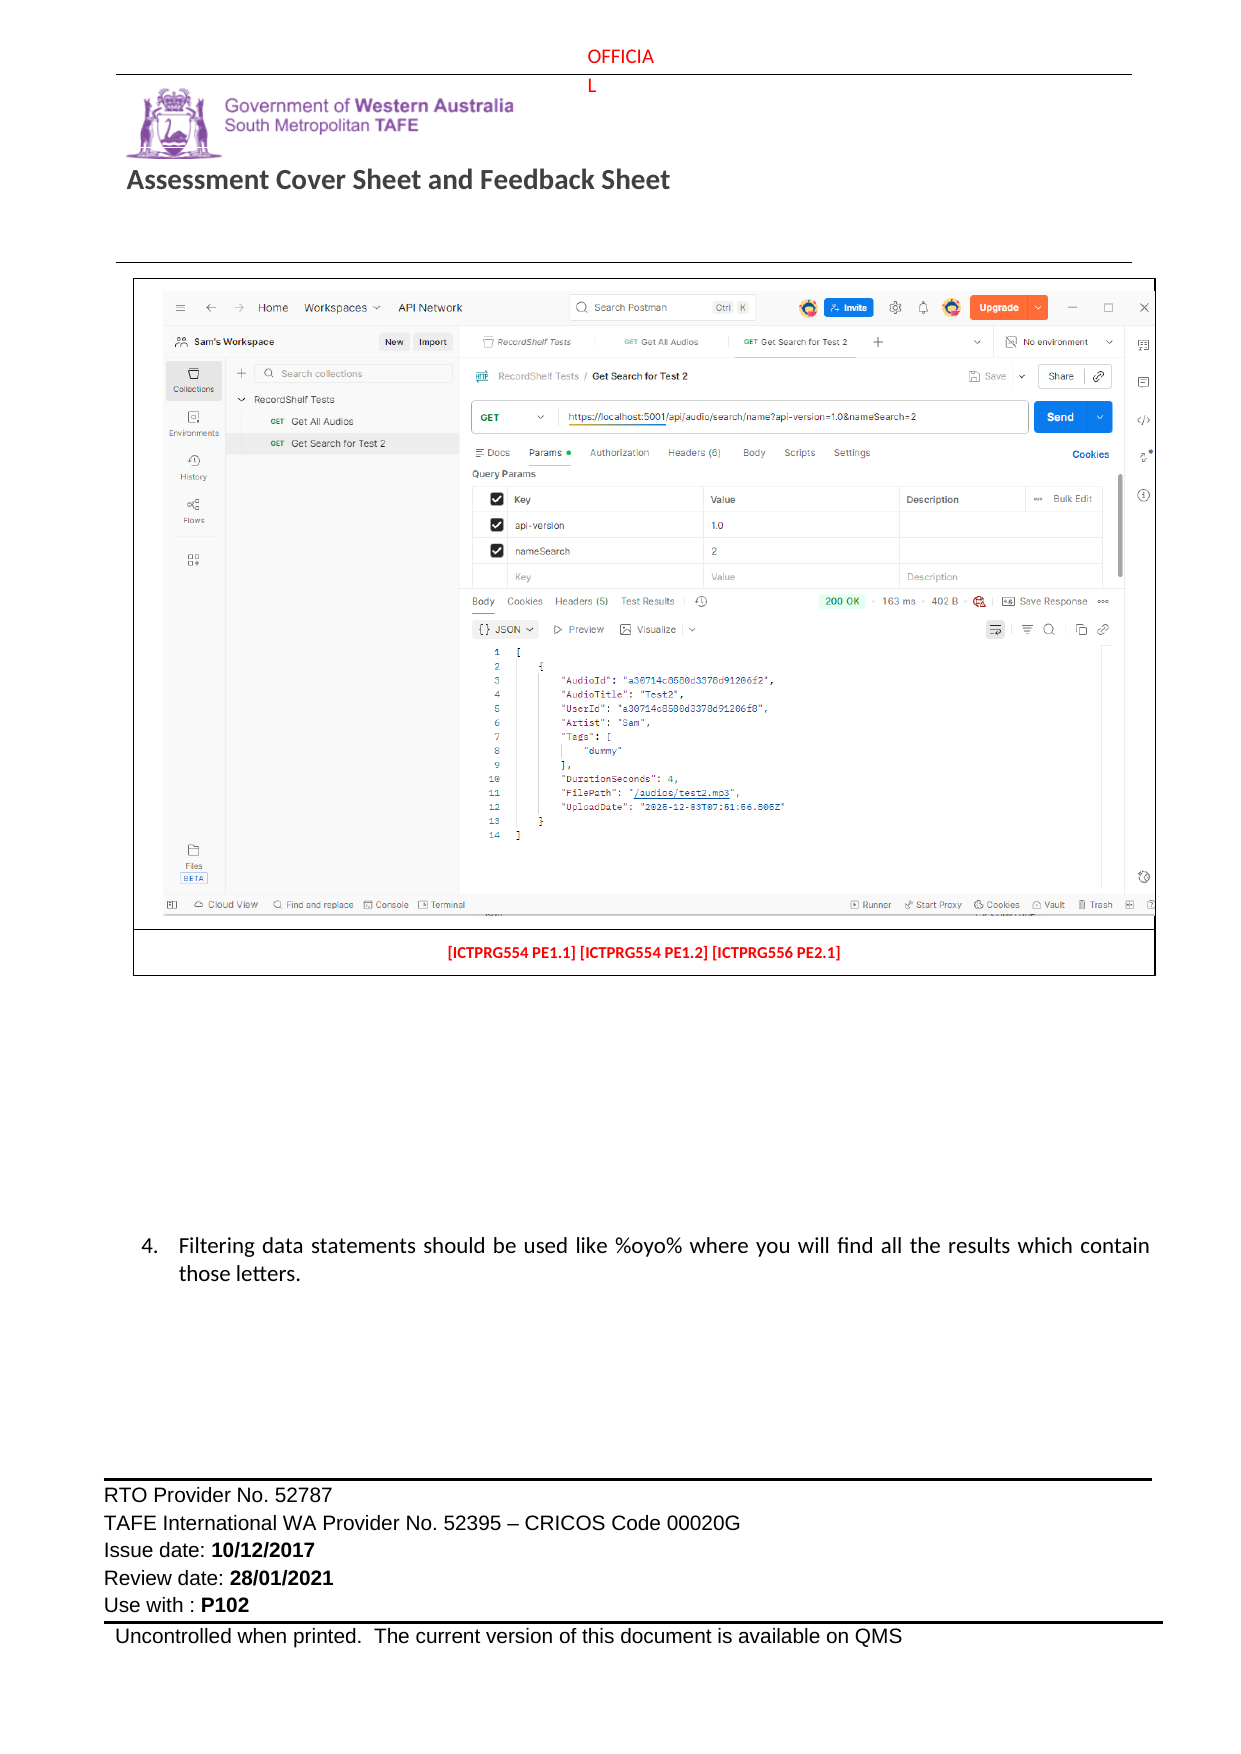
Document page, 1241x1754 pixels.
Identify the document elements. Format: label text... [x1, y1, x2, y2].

table_header [134, 279, 1154, 928]
list Filtering data statements should be used like %oyo% where you will find all the results which contain those letters. [141, 1231, 1152, 1287]
picture [126, 88, 514, 147]
table_cell [ICTPRG554 PE1.1] [ICTPRG554 PE1.2] [ICTPRG556 PE2.1] [134, 930, 1154, 975]
picture [126, 148, 514, 159]
